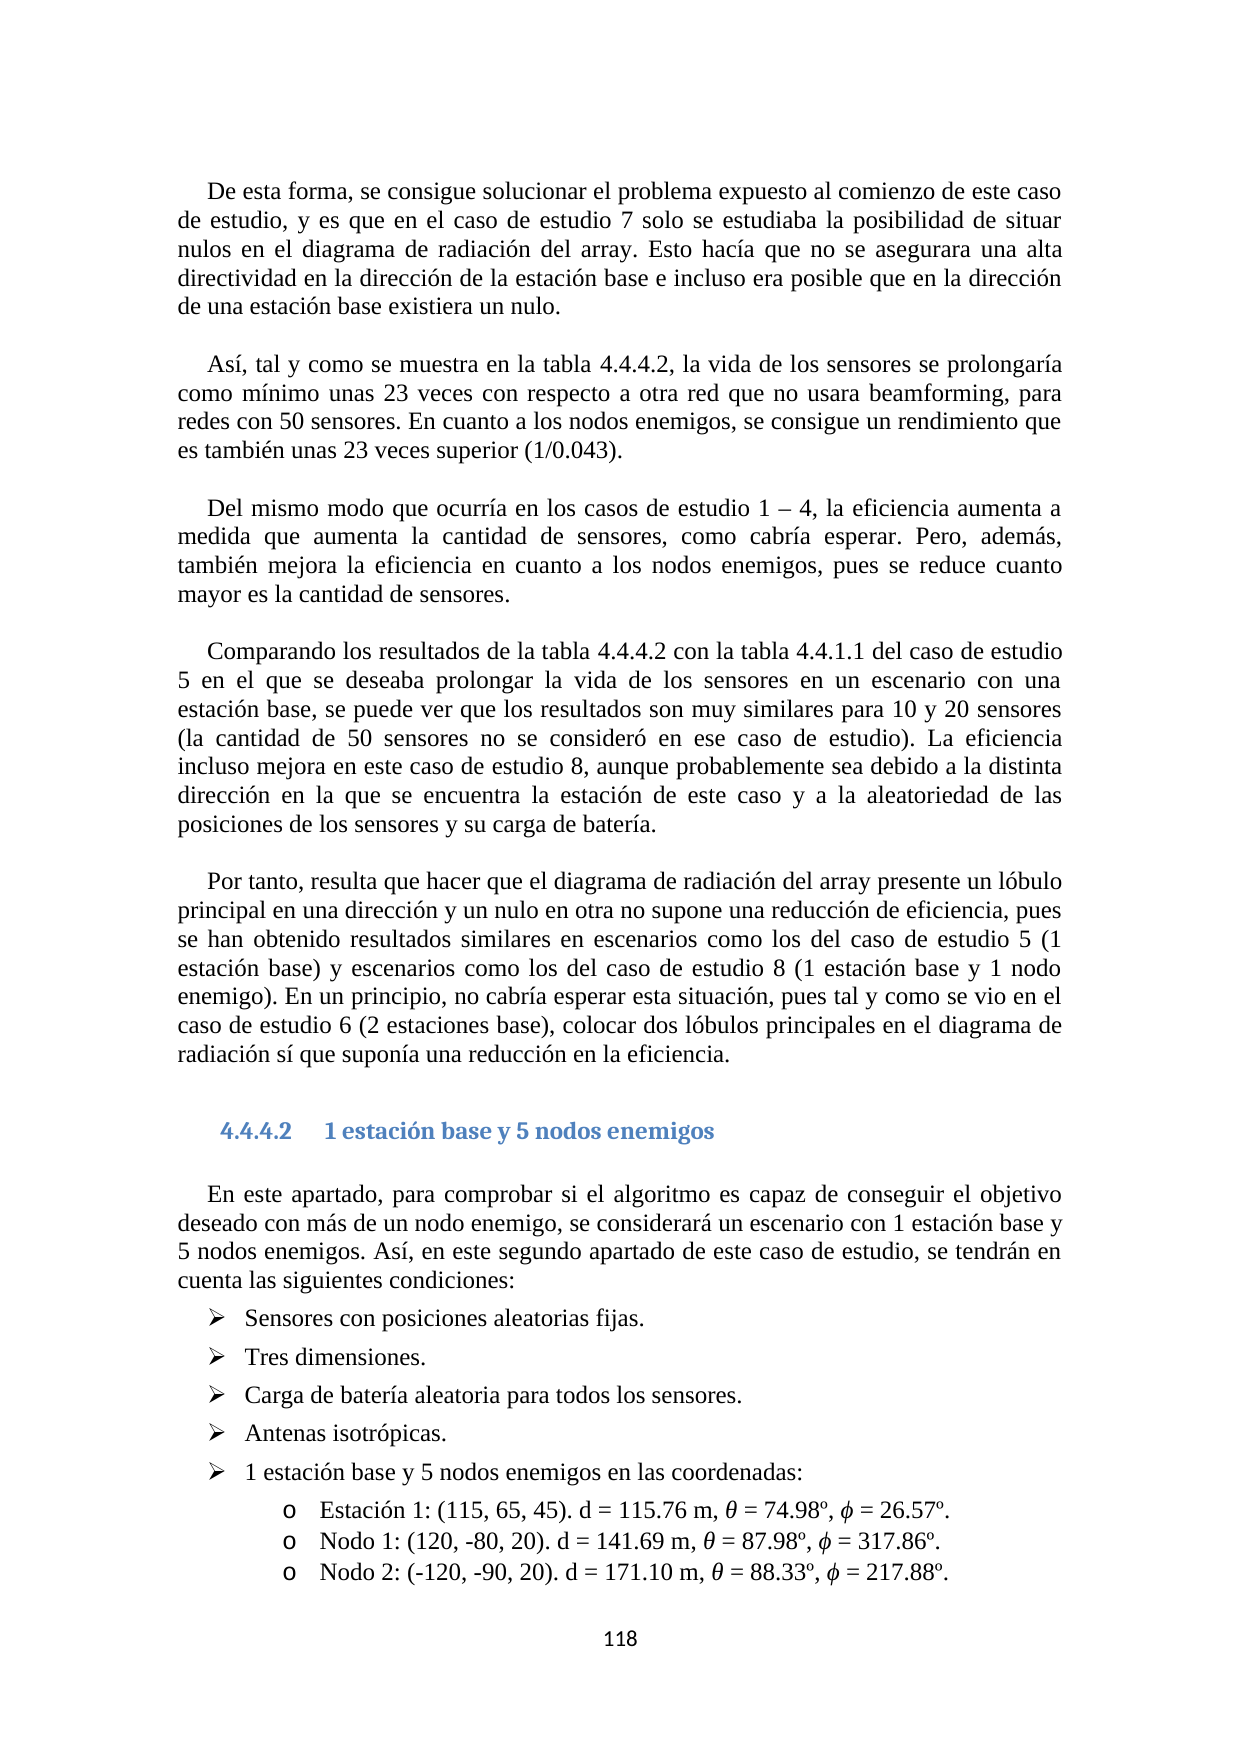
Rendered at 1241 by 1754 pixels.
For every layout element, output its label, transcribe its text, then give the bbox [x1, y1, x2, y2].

list Tres dimensiones. [207, 1342, 1063, 1371]
list Nodo 2: (-120, -90, 20). d = 171.10 m, θ = 88.33º, ϕ = 217.88º. [282, 1557, 1063, 1588]
list Nodo 1: (120, -80, 20). d = 141.69 m, θ = 87.98º, ϕ = 317.86º. [282, 1526, 1063, 1557]
text Así, tal y como se muestra en la tabla 4.4.4.2, la vida de los sensores se prolongaría como mínimo unas 23 veces con respecto a otra red que no usara beamforming, para redes con 50 sensores. En cuanto a los nodos enemigos, se consigue un rendimiento que es también unas 23 veces superior (1/0.043). [177, 349, 1063, 464]
text Por tanto, resulta que hacer que el diagrama de radiación del array presente un lóbulo principal en una dirección y un nulo en otra no supone una reducción de eficiencia, pues se han obtenido resultados similares en escenarios como los del caso de estudio 5 (1 estación base) y escenarios como los del caso de estudio 8 (1 estación base y 1 nodo enemigo). En un principio, no cabría esperar esta situación, pues tal y como se vio en el caso de estudio 6 (2 estaciones base), colocar dos lóbulos principales en el diagrama de radiación sí que suponía una reducción en la eficiencia. [177, 866, 1063, 1068]
text Comparando los resultados de la tabla 4.4.4.2 con la tabla 4.4.1.1 del caso de estudio 5 en el que se deseaba prolongar la vida de los sensores en un escenario con una estación base, se puede ver que los resultados son muy similares para 10 y 20 sensores (la cantidad de 50 sensores no se consideró en ese caso de estudio). La eficiencia incluso mejora en este caso de estudio 8, aunque probablemente sea debido a la distinta dirección en la que se encuentra la estación de este caso y a la aleatoriedad de las posiciones de los sensores y su carga de batería. [177, 636, 1063, 838]
text Del mismo modo que ocurría en los casos de estudio 1 – 4, la eficiencia aumenta a medida que aumenta la cantidad de sensores, como cabría esperar. Pero, además, también mejora la eficiencia en cuanto a los nodos enemigos, pues se reduce cuanto mayor es la cantidad de sensores. [177, 493, 1063, 608]
list Sensores con posiciones aleatorias fijas. [207, 1303, 1063, 1332]
list Estación 1: (115, 65, 45). d = 115.76 m, θ = 74.98º, ϕ = 26.57º. [282, 1495, 1063, 1526]
text De esta forma, se consigue solucionar el problema expuesto al comienzo de este caso de estudio, y es que en el caso de estudio 7 solo se estudiaba la posibilidad de situar nulos en el diagrama de radiación del array. Esto hacía que no se asegurara una alta directividad en la dirección de la estación base e incluso era posible que en la dirección de una estación base existiera un nulo. [177, 176, 1063, 320]
text En este apartado, para comprobar si el algoritmo es capaz de conseguir el objetivo deseado con más de un nodo enemigo, se considerará un escenario con 1 estación base y 5 nodos enemigos. Así, en este segundo apartado de este caso de estudio, se tendrán en cuenta las siguientes condiciones: [177, 1179, 1063, 1294]
subtitle 1 estación base y 5 nodos enemigos [220, 1117, 1063, 1146]
list 1 estación base y 5 nodos enemigos en las coordenadas: [207, 1457, 1063, 1486]
list Antenas isotrópicas. [207, 1418, 1063, 1447]
list Carga de batería aleatoria para todos los sensores. [207, 1380, 1063, 1409]
